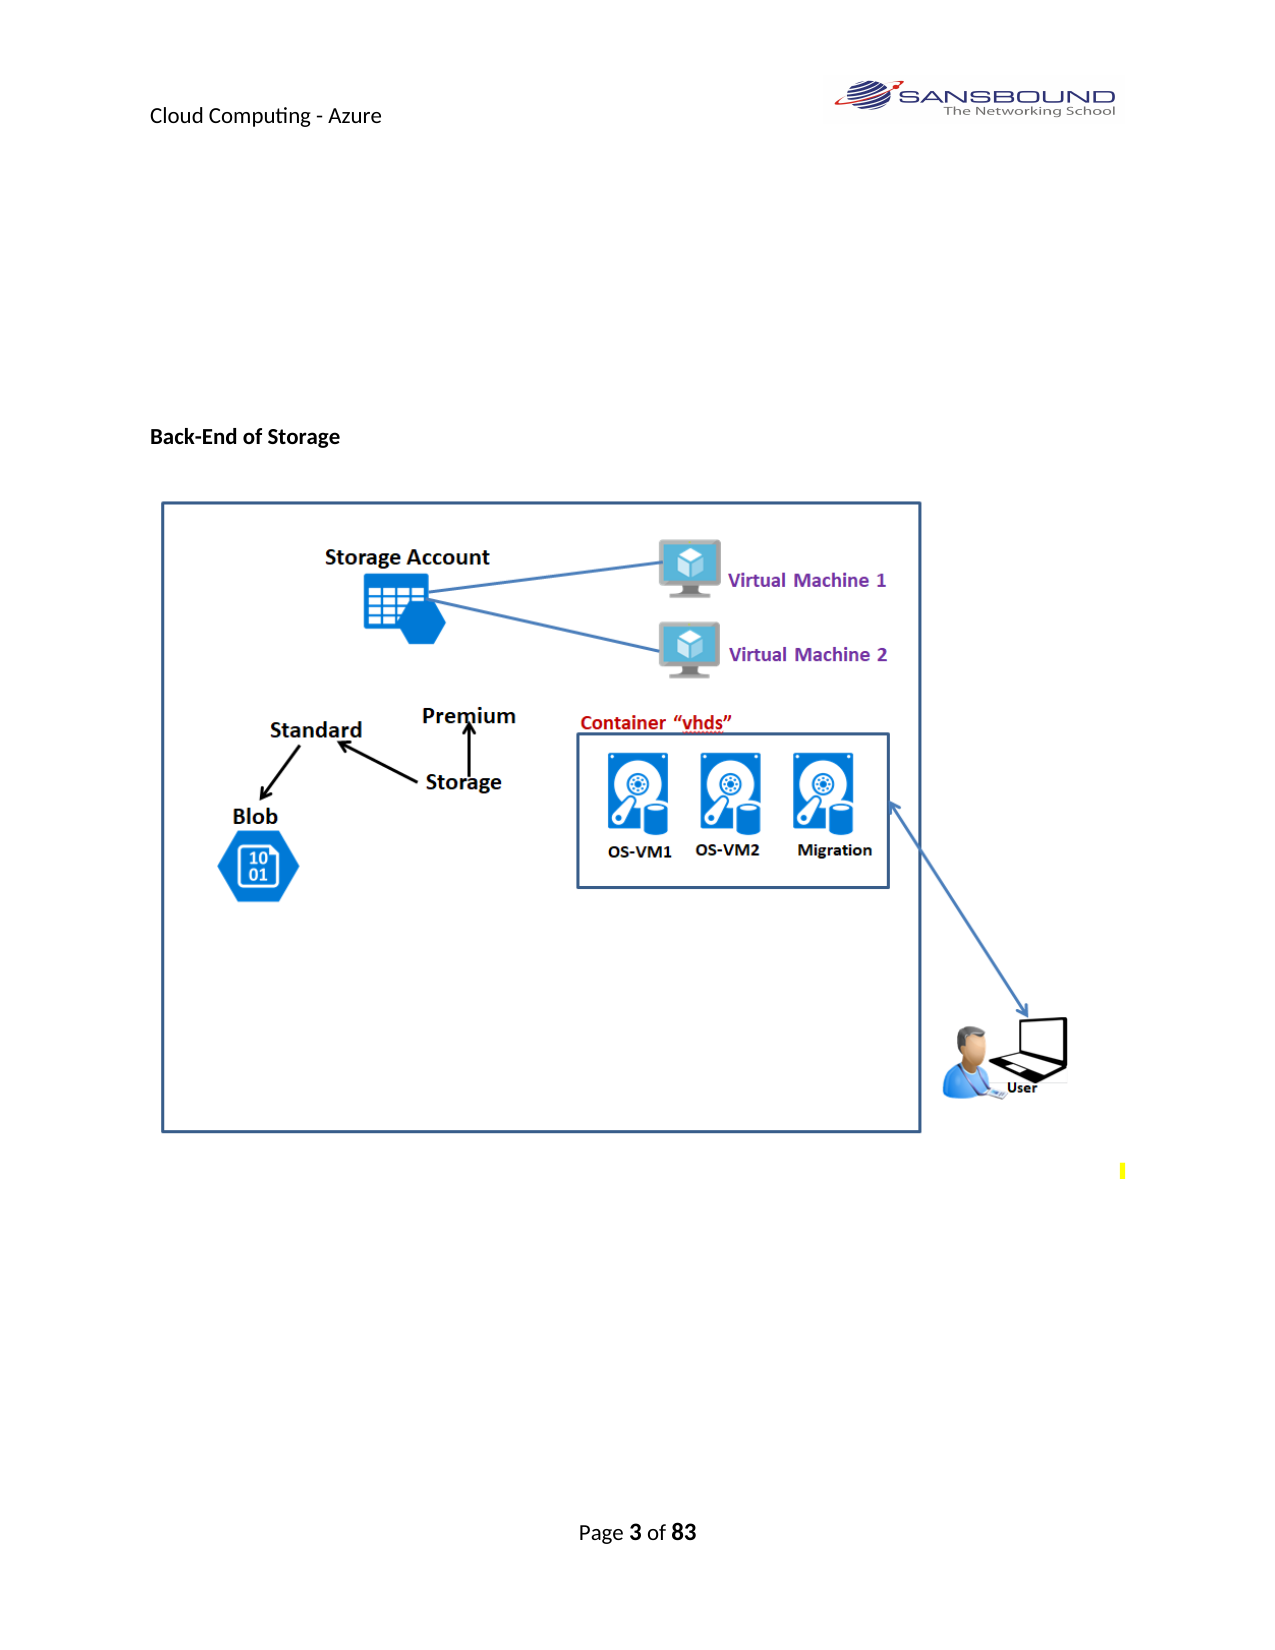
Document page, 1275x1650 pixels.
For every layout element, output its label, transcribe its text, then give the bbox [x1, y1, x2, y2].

picture [823, 75, 1125, 124]
picture [150, 475, 1125, 1179]
text Back-End of Storage [150, 422, 1125, 450]
